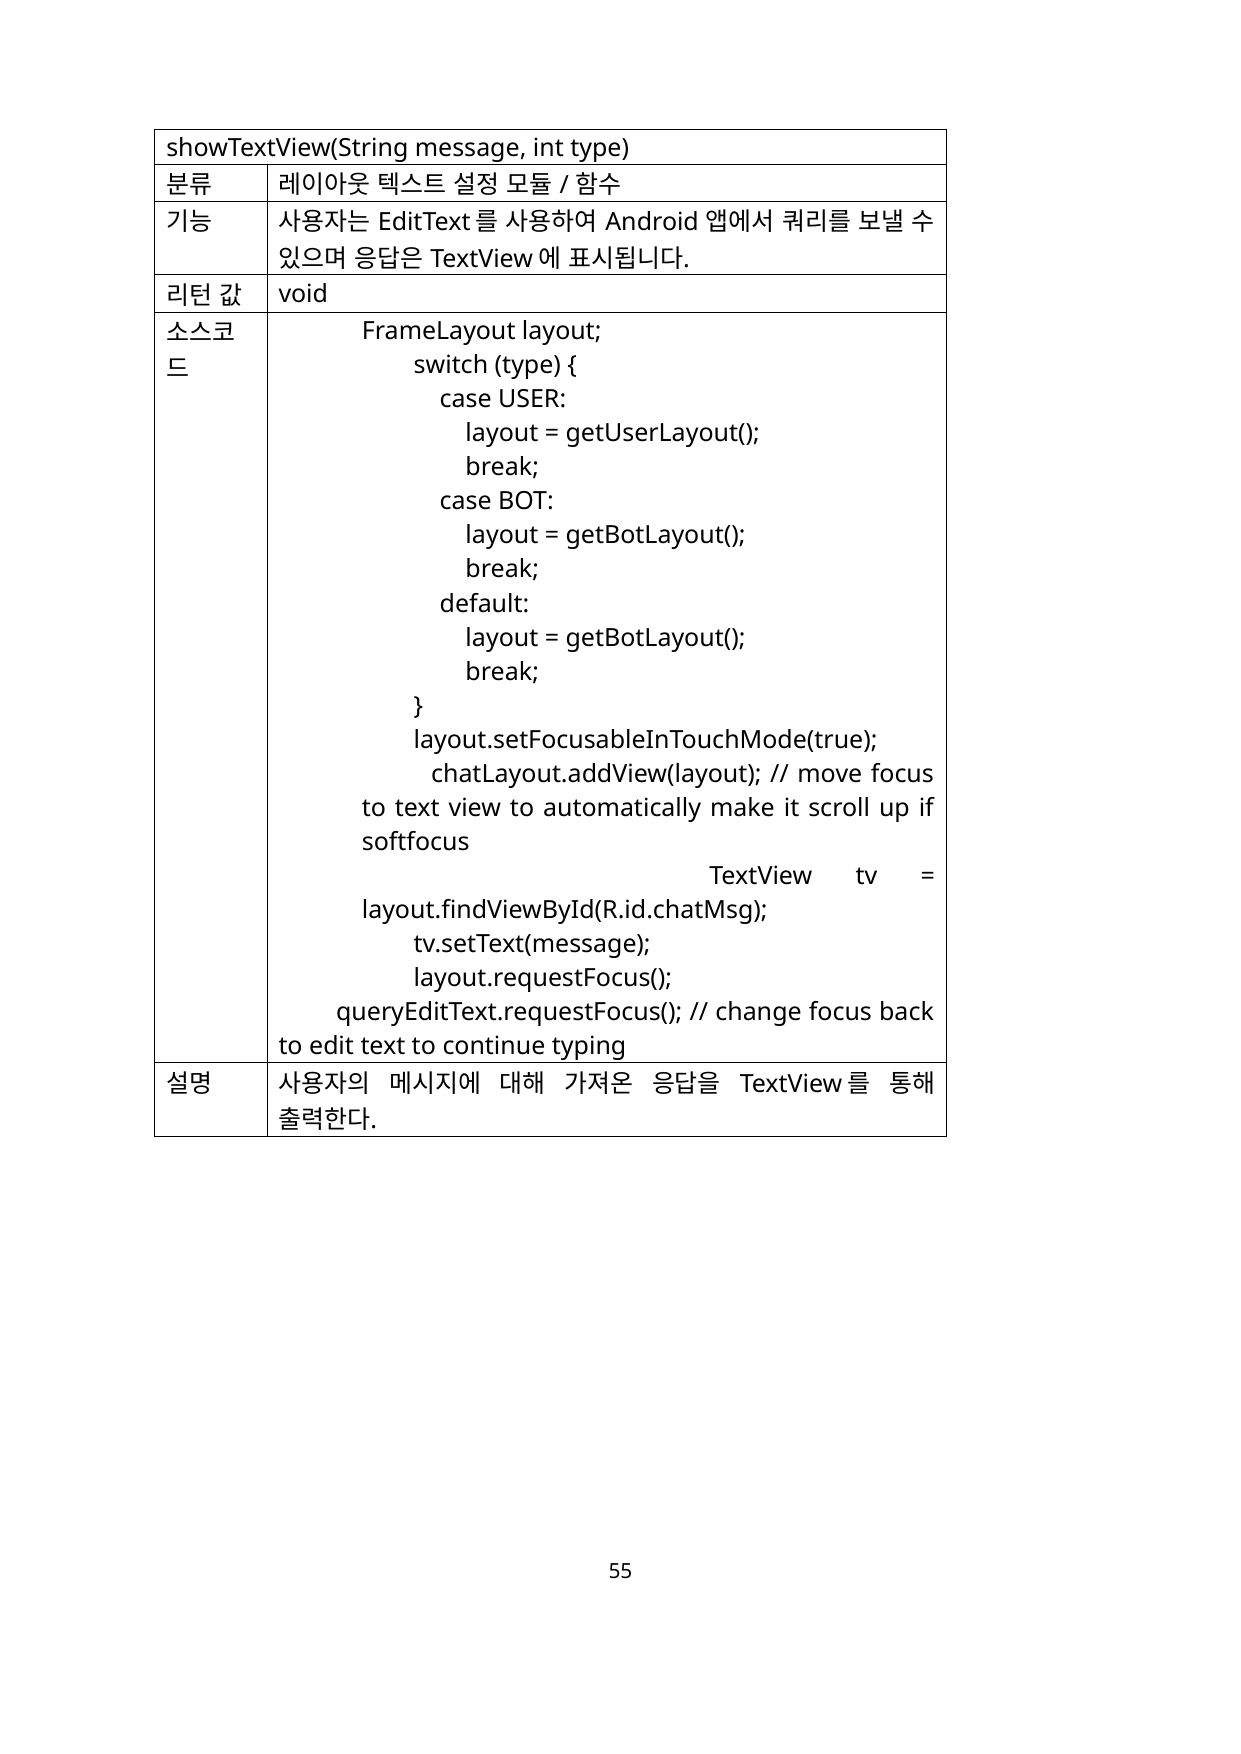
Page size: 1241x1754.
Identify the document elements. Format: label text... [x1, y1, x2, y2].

table_cell 설명 [155, 1063, 267, 1136]
table_cell 사용자의 메시지에 대해 가져온 응답을 TextView를 통해 출력한다. [268, 1063, 946, 1136]
table_cell 기능 [155, 202, 267, 274]
table_header showTextView(String message, int type) [155, 130, 946, 163]
table_cell FrameLayout layout; switch (type) { case USER: layout = getUserLayout(); break; case BOT: layout = getBotLayout(); break; default: layout = getBotLayout(); break; } layout.setFocusableInTouchMode(true); chatLayout.addView(layout); // move focus to text view to automatically make it scroll up if softfocus TextView tv = layout.findViewById(R.id.chatMsg); tv.setText(message); layout.requestFocus(); queryEditText.requestFocus(); // change focus back to edit text to continue typing [268, 313, 946, 1062]
table_cell void [268, 275, 946, 312]
table_cell 레이아웃 텍스트 설정 모듈 / 함수 [268, 165, 946, 201]
table_cell 사용자는 EditText를 사용하여 Android 앱에서 쿼리를 보낼 수 있으며 응답은 TextView에 표시됩니다. [268, 202, 946, 274]
table_cell 리턴 값 [155, 275, 267, 312]
table_cell 소스코드 [155, 313, 267, 1062]
table_cell 분류 [155, 165, 267, 201]
